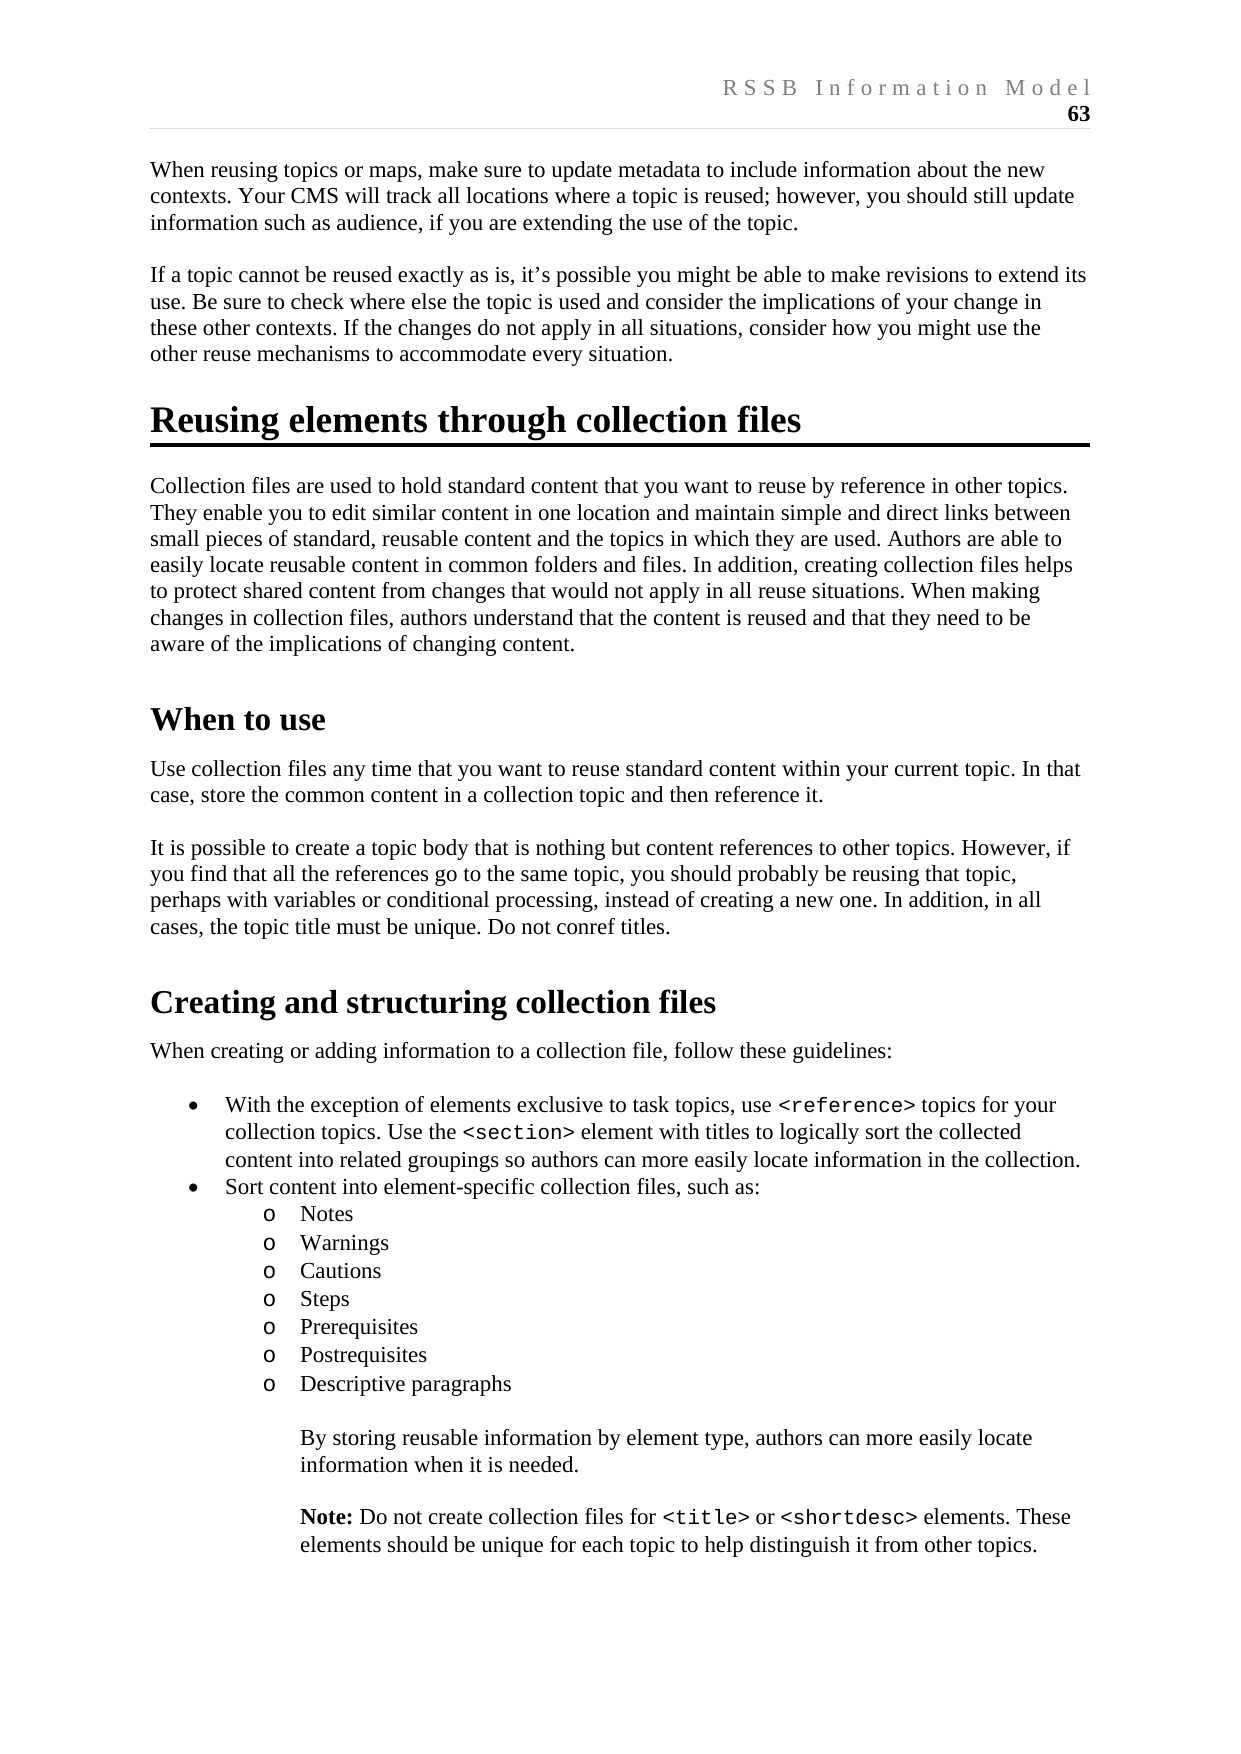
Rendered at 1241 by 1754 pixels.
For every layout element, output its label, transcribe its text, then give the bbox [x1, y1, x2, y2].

list Descriptive paragraphs [262, 1370, 1090, 1398]
text Collection files are used to hold standard content that you want to reuse by reference in other topics. They enable you to edit similar content in one location and maintain simple and direct links between small pieces of standard, reusable content and the topics in which they are used. Authors are able to easily locate reusable content in common folders and files. In addition, creating collection files helps to protect shared content from changes that would not apply in all reuse situations. When making changes in collection files, authors understand that the content is reused and that they need to be aware of the implications of changing content. [150, 472, 1090, 657]
list Postrequisites [262, 1342, 1090, 1370]
text When reusing topics or maps, make sure to update metadata to include information about the new contexts. Your CMS will track all locations where a topic is reused; however, you should still update information such as audience, if you are extending the use of the topic. [150, 156, 1090, 235]
list Prerequisites [262, 1313, 1090, 1342]
list Cautions [262, 1257, 1090, 1285]
subtitle Reusing elements through collection files [150, 397, 1090, 443]
list Steps [262, 1285, 1090, 1313]
text By storing reusable information by element type, authors can more easily locate information when it is needed. [300, 1424, 1090, 1477]
text Note: Do not create collection files for <title> or <shortdesc> elements. These elements should be unique for each topic to help distinguish it from other topics. [300, 1503, 1090, 1557]
list With the exception of elements exclusive to task topics, use <reference> topics for your collection topics. Use the <section> element with titles to logically sort the collected content into related groupings so authors can more easily locate information in the collection. [187, 1090, 1090, 1172]
text If a topic cannot be reused exactly as is, it’s possible you might be able to make revisions to extend its use. Be sure to check where else the topic is used and consider the implications of your change in these other contexts. If the changes do not apply in all situations, consider how you might use the other reuse mechanisms to accommodate every situation. [150, 261, 1090, 367]
text Use collection files any time that you want to reuse standard content within your current topic. In that case, store the common content in a collection topic and then reference it. [150, 755, 1090, 807]
list Notes [262, 1200, 1090, 1229]
list Sort content into element-specific collection files, such as: [187, 1172, 1090, 1200]
list Warnings [262, 1229, 1090, 1257]
subtitle When to use [150, 700, 1090, 738]
text It is possible to create a topic body that is nothing but content references to other topics. However, if you find that all the references go to the same topic, you should probably be reusing that topic, perhaps with variables or conditional processing, instead of creating a new one. In addition, in all cases, the topic title must be unique. Do not conref titles. [150, 834, 1090, 939]
subtitle Creating and structuring collection files [150, 982, 1090, 1021]
text When creating or adding information to a collection file, follow these guidelines: [150, 1037, 1090, 1063]
